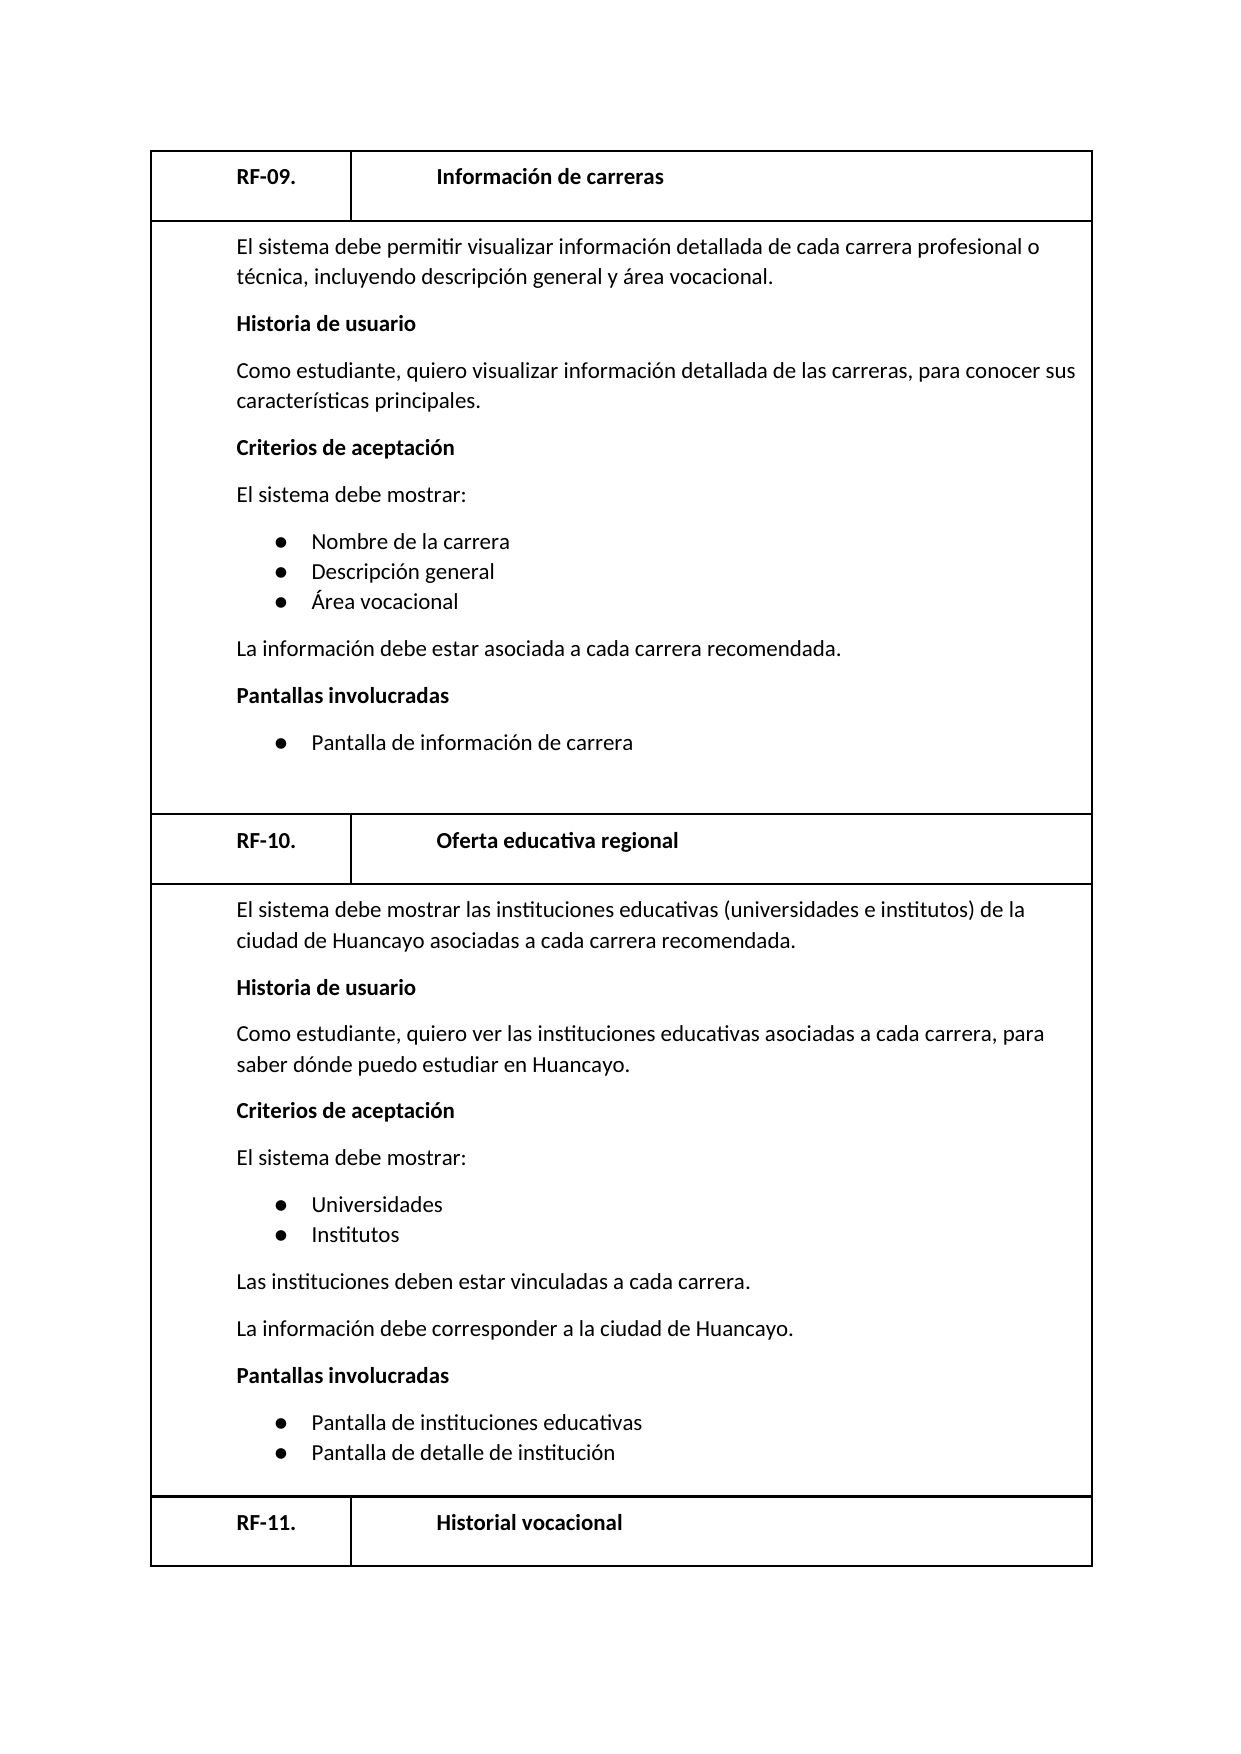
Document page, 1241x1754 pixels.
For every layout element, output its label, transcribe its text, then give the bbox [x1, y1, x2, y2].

table_cell Oferta educativa regional [352, 815, 1091, 883]
table_cell El sistema debe permitir visualizar información detallada de cada carrera profesional o técnica, incluyendo descripción general y área vocacional. Historia de usuario Como estudiante, quiero visualizar información detallada de las carreras, para conocer sus características principales. Criterios de aceptación El sistema debe mostrar: Nombre de la carrera Descripción general Área vocacional La información debe estar asociada a cada carrera recomendada. Pantallas involucradas Pantalla de información de carrera [152, 222, 1091, 813]
table_cell RF-10. [152, 815, 350, 883]
table_cell RF-09. [152, 152, 350, 220]
table_cell Información de carreras [352, 152, 1091, 220]
table_cell El sistema debe mostrar las instituciones educativas (universidades e institutos) de la ciudad de Huancayo asociadas a cada carrera recomendada. Historia de usuario Como estudiante, quiero ver las instituciones educativas asociadas a cada carrera, para saber dónde puedo estudiar en Huancayo. Criterios de aceptación El sistema debe mostrar: Universidades Institutos Las instituciones deben estar vinculadas a cada carrera. La información debe corresponder a la ciudad de Huancayo. Pantallas involucradas Pantalla de instituciones educativas Pantalla de detalle de institución [152, 885, 1091, 1495]
table_cell RF-11. [152, 1498, 350, 1565]
table_cell Historial vocacional [352, 1498, 1091, 1565]
